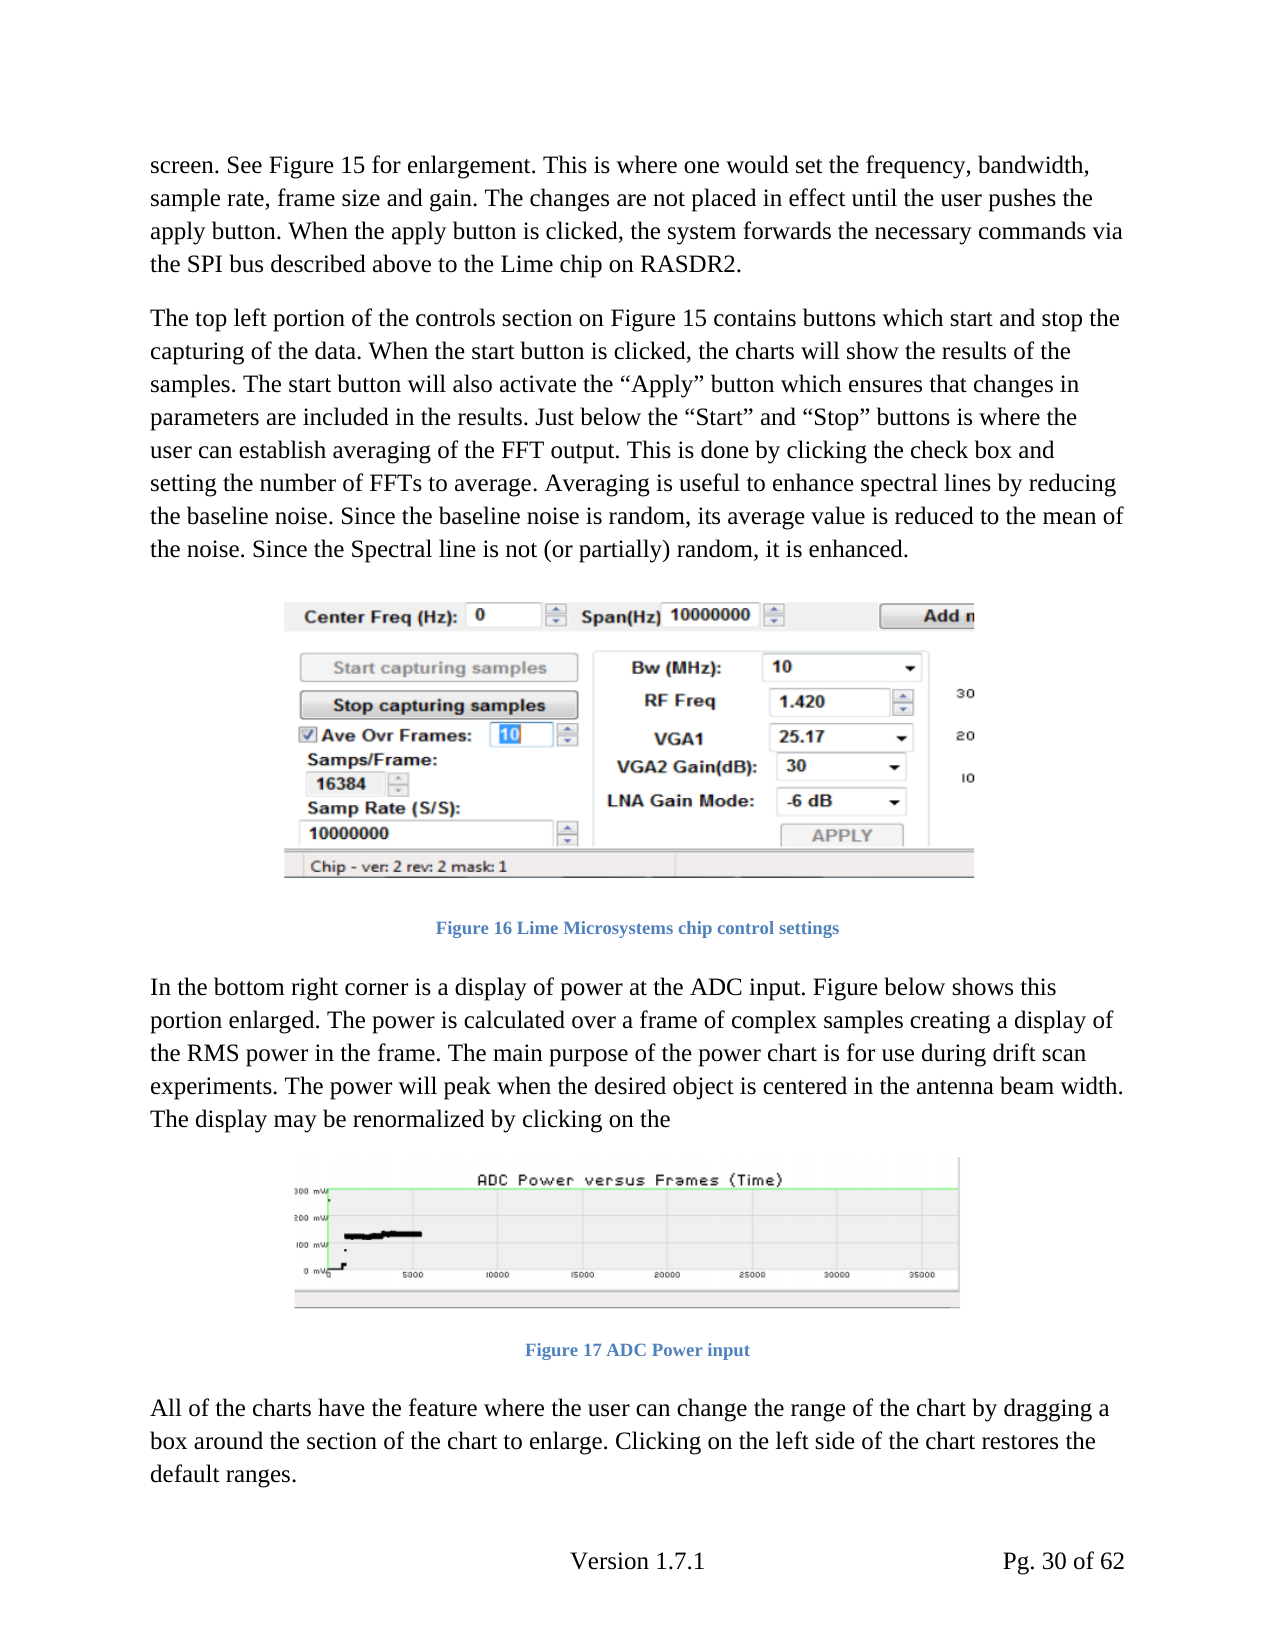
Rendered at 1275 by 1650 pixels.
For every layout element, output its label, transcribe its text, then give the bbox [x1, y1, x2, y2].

text In the bottom right corner is a display of power at the ADC input. Figure below shows this portion enlarged. The power is calculated over a frame of complex samples creating a display of the RMS power in the frame. The main purpose of the power chart is for use during drift scan experiments. The power will peak when the desired object is centered in the antenna beam width. The display may be renormalized by clicking on the [150, 972, 1125, 1133]
picture [272, 1157, 1003, 1314]
text The top left portion of the controls section on contains buttons which start and stop the capturing of the data. When the start button is clicked, the charts will show the results of the samples. The start button will also activate the “Apply” button which ensures that changes in parameters are included in the results. Just below the “Start” and “Stop” buttons is where the user can establish averaging of the FFT output. This is done by clicking the check box and setting the number of FFTs to average. Averaging is useful to enhance spectral lines by reducing the baseline noise. Since the baseline noise is random, its average value is reduced to the mean of the noise. Since the Spectral line is not (or partially) random, it is enhanced. [150, 303, 1125, 563]
picture [275, 587, 1000, 892]
text All of the charts have the feature where the user can change the range of the chart by dragging a box around the section of the chart to enlarge. Clicking on the left side of the chart restores the default ranges. [150, 1393, 1125, 1488]
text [150, 150, 1125, 278]
